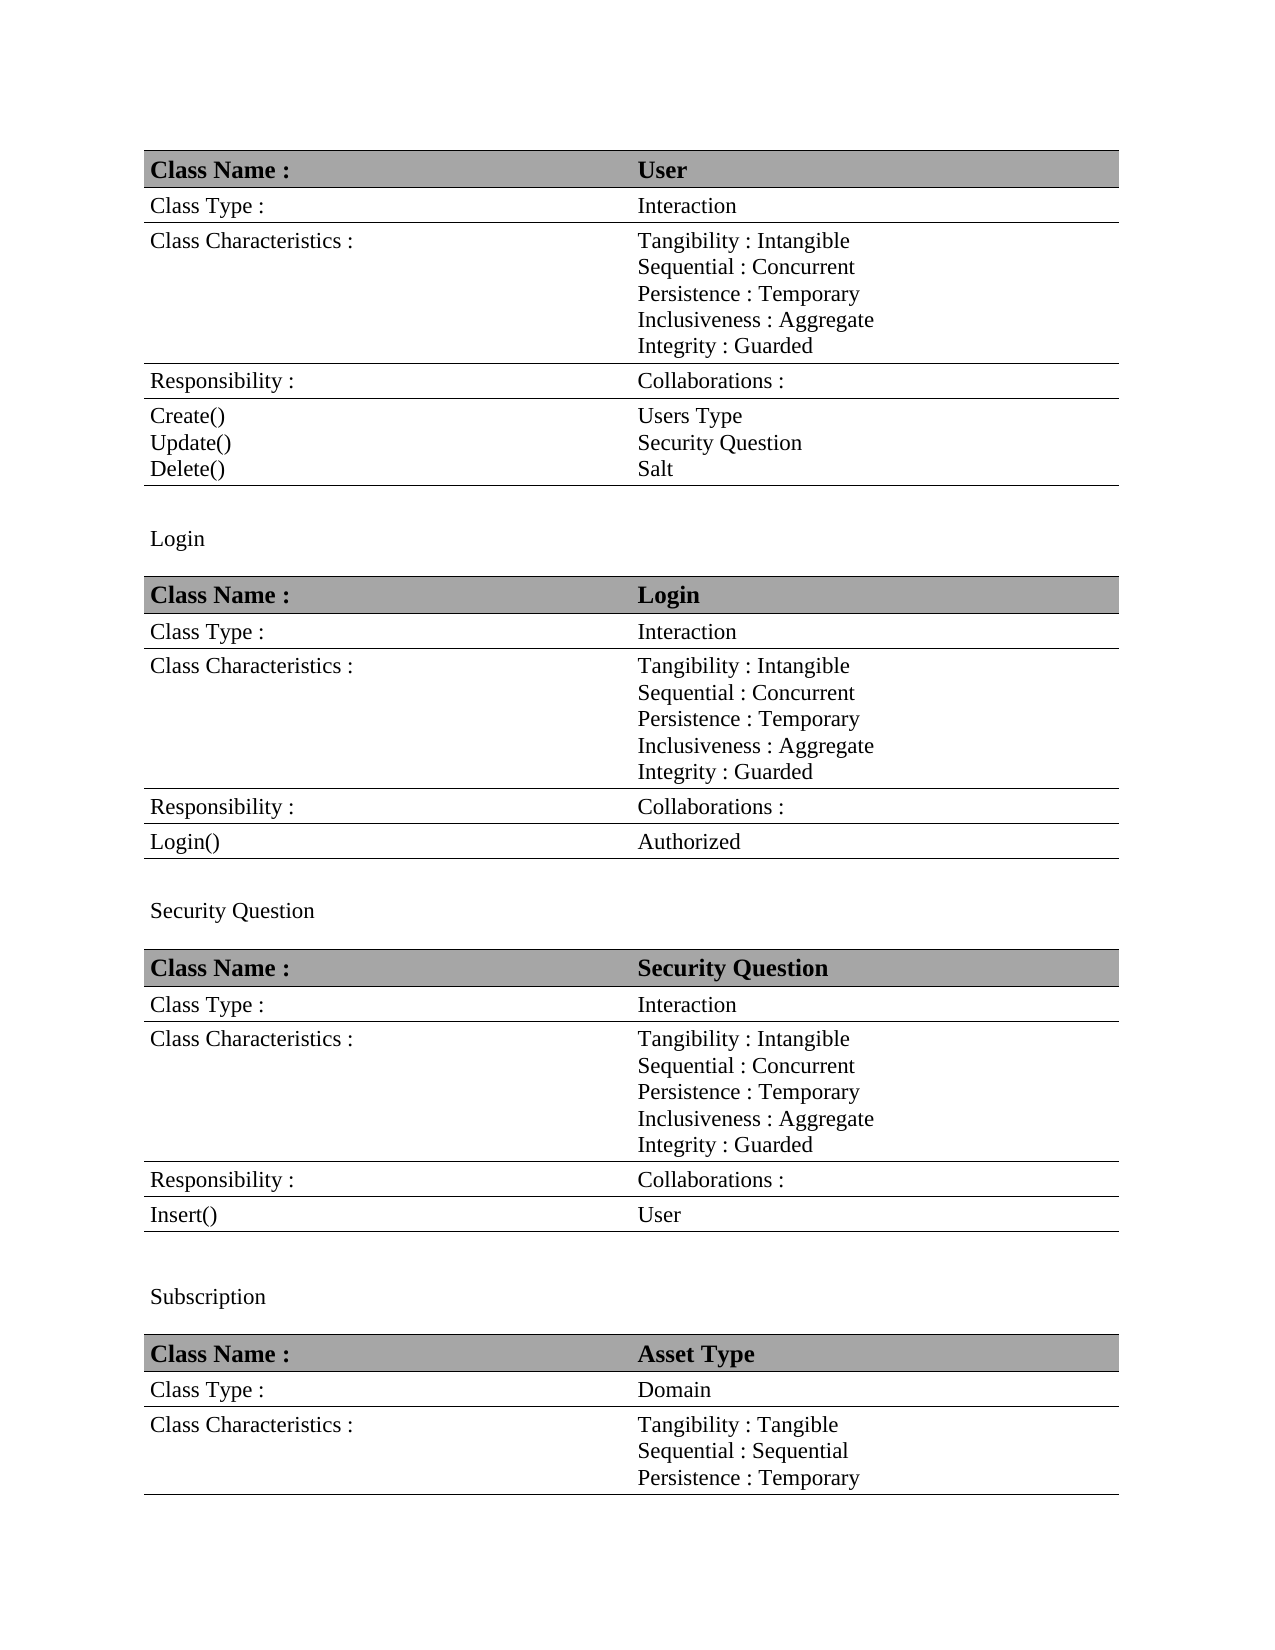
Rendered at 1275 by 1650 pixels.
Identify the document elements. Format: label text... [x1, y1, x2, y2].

table_cell Class Type : [144, 1372, 632, 1406]
table_cell Interaction [632, 614, 1119, 648]
table_cell Class Type : [144, 188, 632, 222]
table_cell Tangibility : Intangible Sequential : Concurrent Persistence : Temporary Inclusiveness : Aggregate Integrity : Guarded [632, 649, 1119, 788]
table_header Class Name : [144, 577, 632, 613]
table_cell Domain [632, 1372, 1119, 1406]
text Subscription [150, 1283, 1125, 1309]
table_cell Users Type Security Question Salt [632, 399, 1119, 485]
table_cell Collaborations : [632, 1162, 1119, 1196]
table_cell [144, 1407, 632, 1494]
table_cell Class Characteristics : [144, 649, 632, 788]
table_cell Class Characteristics : [144, 223, 632, 362]
table_header Class Name : [144, 950, 632, 986]
table_cell Create() Update() Delete() [144, 399, 632, 485]
table_header Security Question [632, 950, 1119, 986]
table_cell User [632, 1197, 1119, 1231]
table_header Class Name : [144, 1335, 632, 1371]
table_cell Insert() [144, 1197, 632, 1231]
table_cell Responsibility : [144, 1162, 632, 1196]
table_header Class Name : [144, 151, 632, 187]
table_cell Interaction [632, 188, 1119, 222]
table_cell Login() [144, 824, 632, 858]
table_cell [632, 1407, 1119, 1494]
table_cell Tangibility : Intangible Sequential : Concurrent Persistence : Temporary Inclusiveness : Aggregate Integrity : Guarded [632, 223, 1119, 362]
table_cell Class Type : [144, 987, 632, 1021]
table_cell Collaborations : [632, 789, 1119, 823]
table_cell Tangibility : Intangible Sequential : Concurrent Persistence : Temporary Inclusiveness : Aggregate Integrity : Guarded [632, 1022, 1119, 1161]
table_header Asset Type [632, 1335, 1119, 1371]
table_cell Collaborations : [632, 364, 1119, 397]
table_cell Responsibility : [144, 789, 632, 823]
table_header Login [632, 577, 1119, 613]
table_header User [632, 151, 1119, 187]
table_cell Class Type : [144, 614, 632, 648]
table_cell Class Characteristics : [144, 1022, 632, 1161]
table_cell Authorized [632, 824, 1119, 858]
text Security Question [150, 897, 1125, 924]
table_cell Interaction [632, 987, 1119, 1021]
text Login [150, 524, 1125, 551]
table_cell Responsibility : [144, 364, 632, 397]
